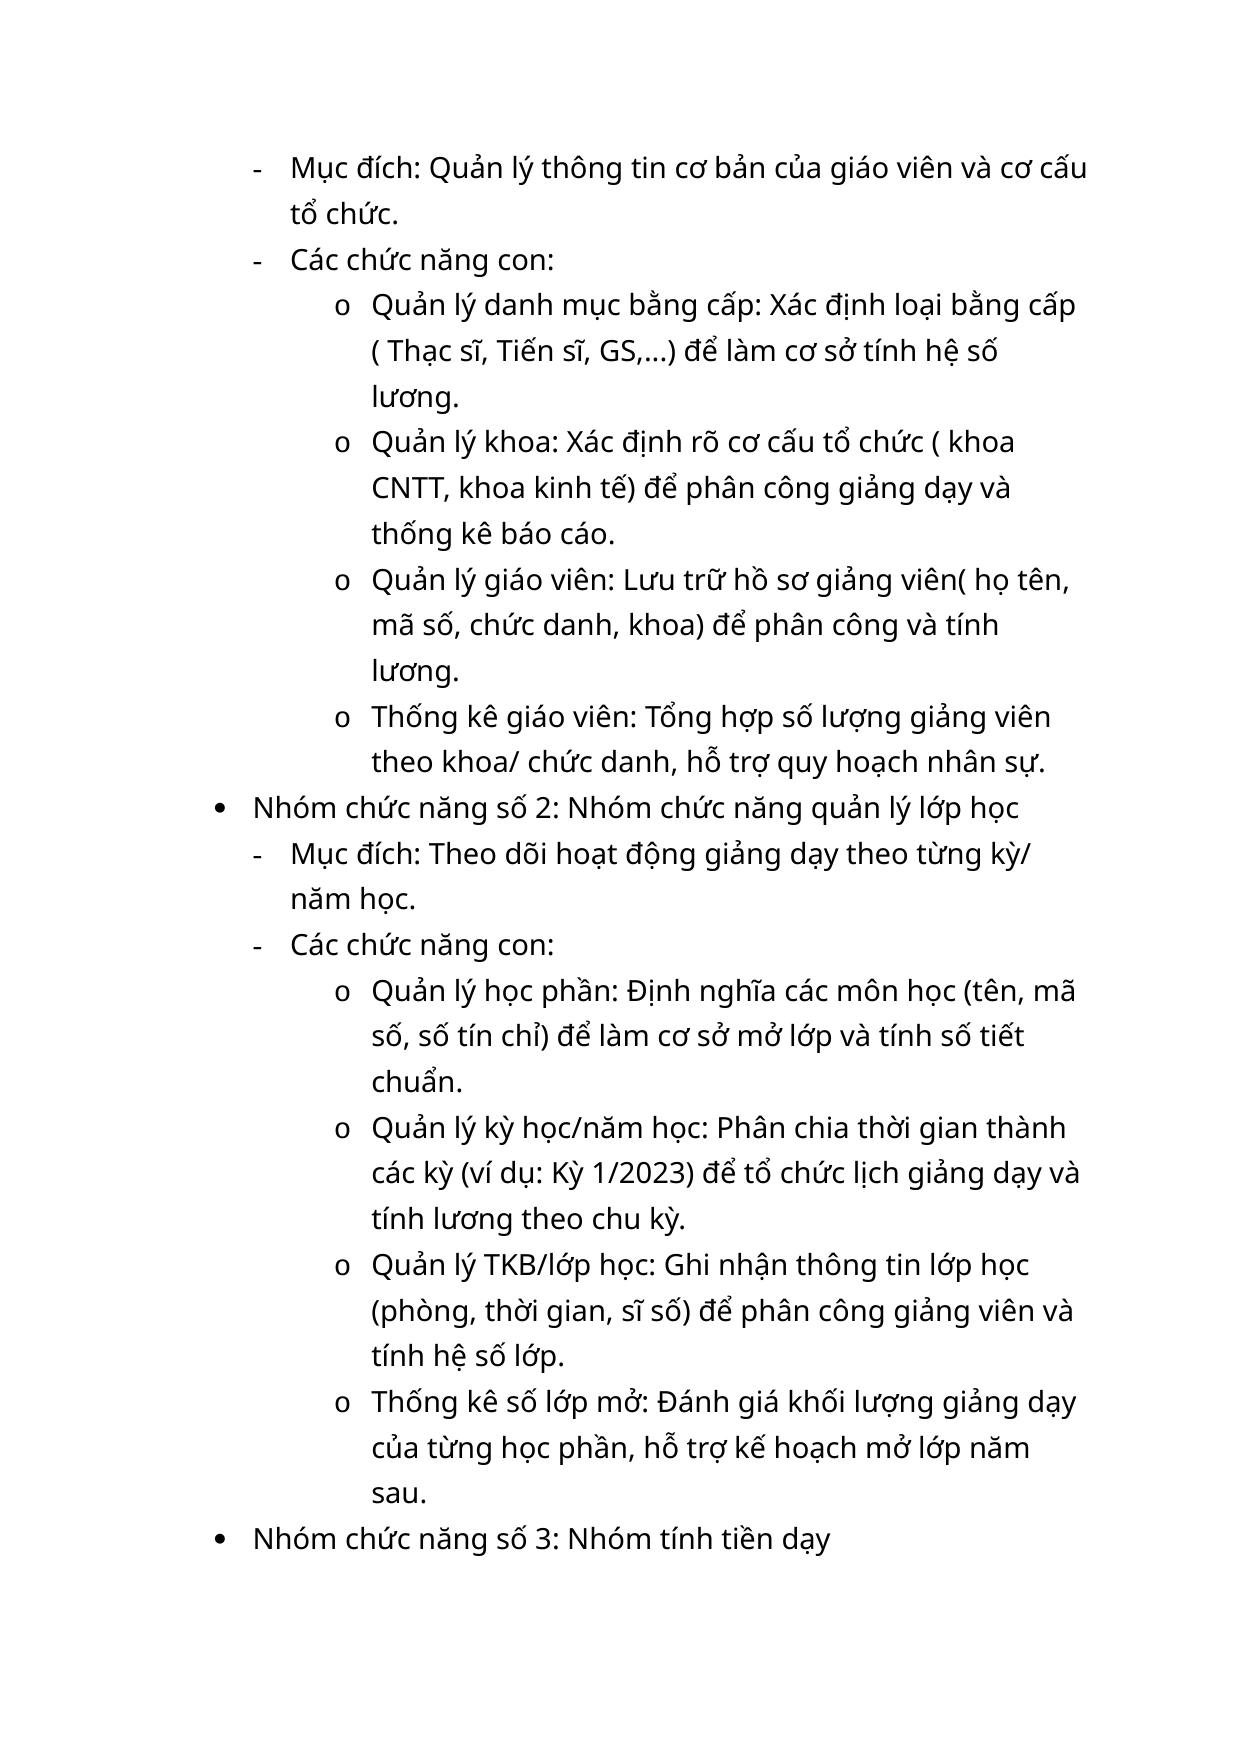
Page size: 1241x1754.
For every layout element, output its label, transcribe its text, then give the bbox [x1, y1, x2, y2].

list Các chức năng con: [252, 924, 1092, 964]
list Mục đích: Theo dõi hoạt động giảng dạy theo từng kỳ/ năm học. [252, 833, 1092, 918]
list Nhóm chức năng số 2: Nhóm chức năng quản lý lớp học [215, 787, 1092, 827]
list Quản lý kỳ học/năm học: Phân chia thời gian thành các kỳ (ví dụ: Kỳ 1/2023) để tổ chức lịch giảng dạy và tính lương theo chu kỳ. [333, 1107, 1092, 1238]
list Quản lý học phần: Định nghĩa các môn học (tên, mã số, số tín chỉ) để làm cơ sở mở lớp và tính số tiết chuẩn. [333, 970, 1092, 1101]
list Quản lý giáo viên: Lưu trữ hồ sơ giảng viên( họ tên, mã số, chức danh, khoa) để phân công và tính lương. [333, 559, 1092, 690]
list Các chức năng con: [252, 239, 1092, 279]
list Nhóm chức năng số 3: Nhóm tính tiền dạy [215, 1518, 1092, 1558]
list Quản lý danh mục bằng cấp: Xác định loại bằng cấp ( Thạc sĩ, Tiến sĩ, GS,...) để làm cơ sở tính hệ số lương. [333, 284, 1092, 416]
list Thống kê giáo viên: Tổng hợp số lượng giảng viên theo khoa/ chức danh, hỗ trợ quy hoạch nhân sự. [333, 696, 1092, 781]
list Quản lý khoa: Xác định rõ cơ cấu tổ chức ( khoa CNTT, khoa kinh tế) để phân công giảng dạy và thống kê báo cáo. [333, 422, 1092, 553]
list Quản lý TKB/lớp học: Ghi nhận thông tin lớp học (phòng, thời gian, sĩ số) để phân công giảng viên và tính hệ số lớp. [333, 1244, 1092, 1375]
list Thống kê số lớp mở: Đánh giá khối lượng giảng dạy của từng học phần, hỗ trợ kế hoạch mở lớp năm sau. [333, 1381, 1092, 1512]
list Mục đích: Quản lý thông tin cơ bản của giáo viên và cơ cấu tổ chức. [252, 148, 1092, 233]
